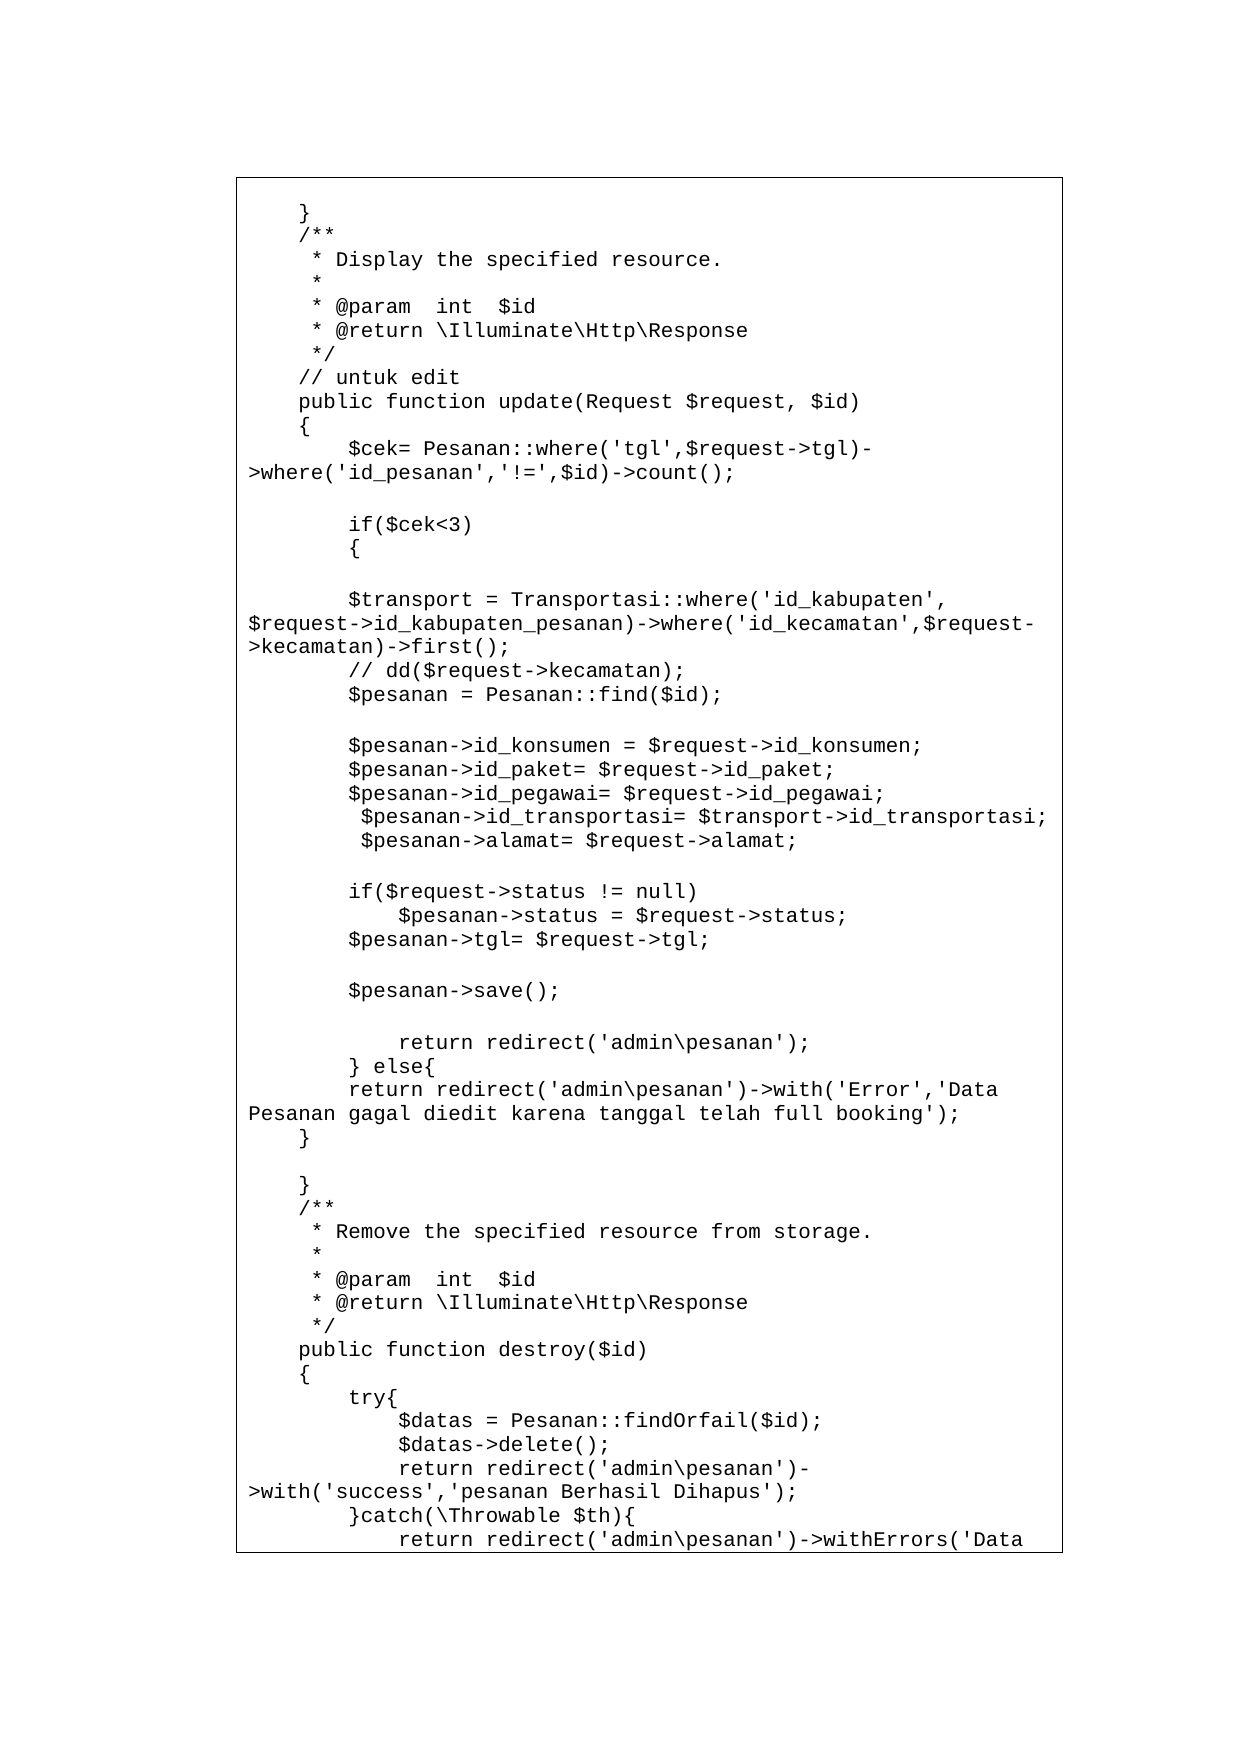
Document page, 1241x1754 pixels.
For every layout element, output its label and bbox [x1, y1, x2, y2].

table_header [237, 178, 1062, 1552]
